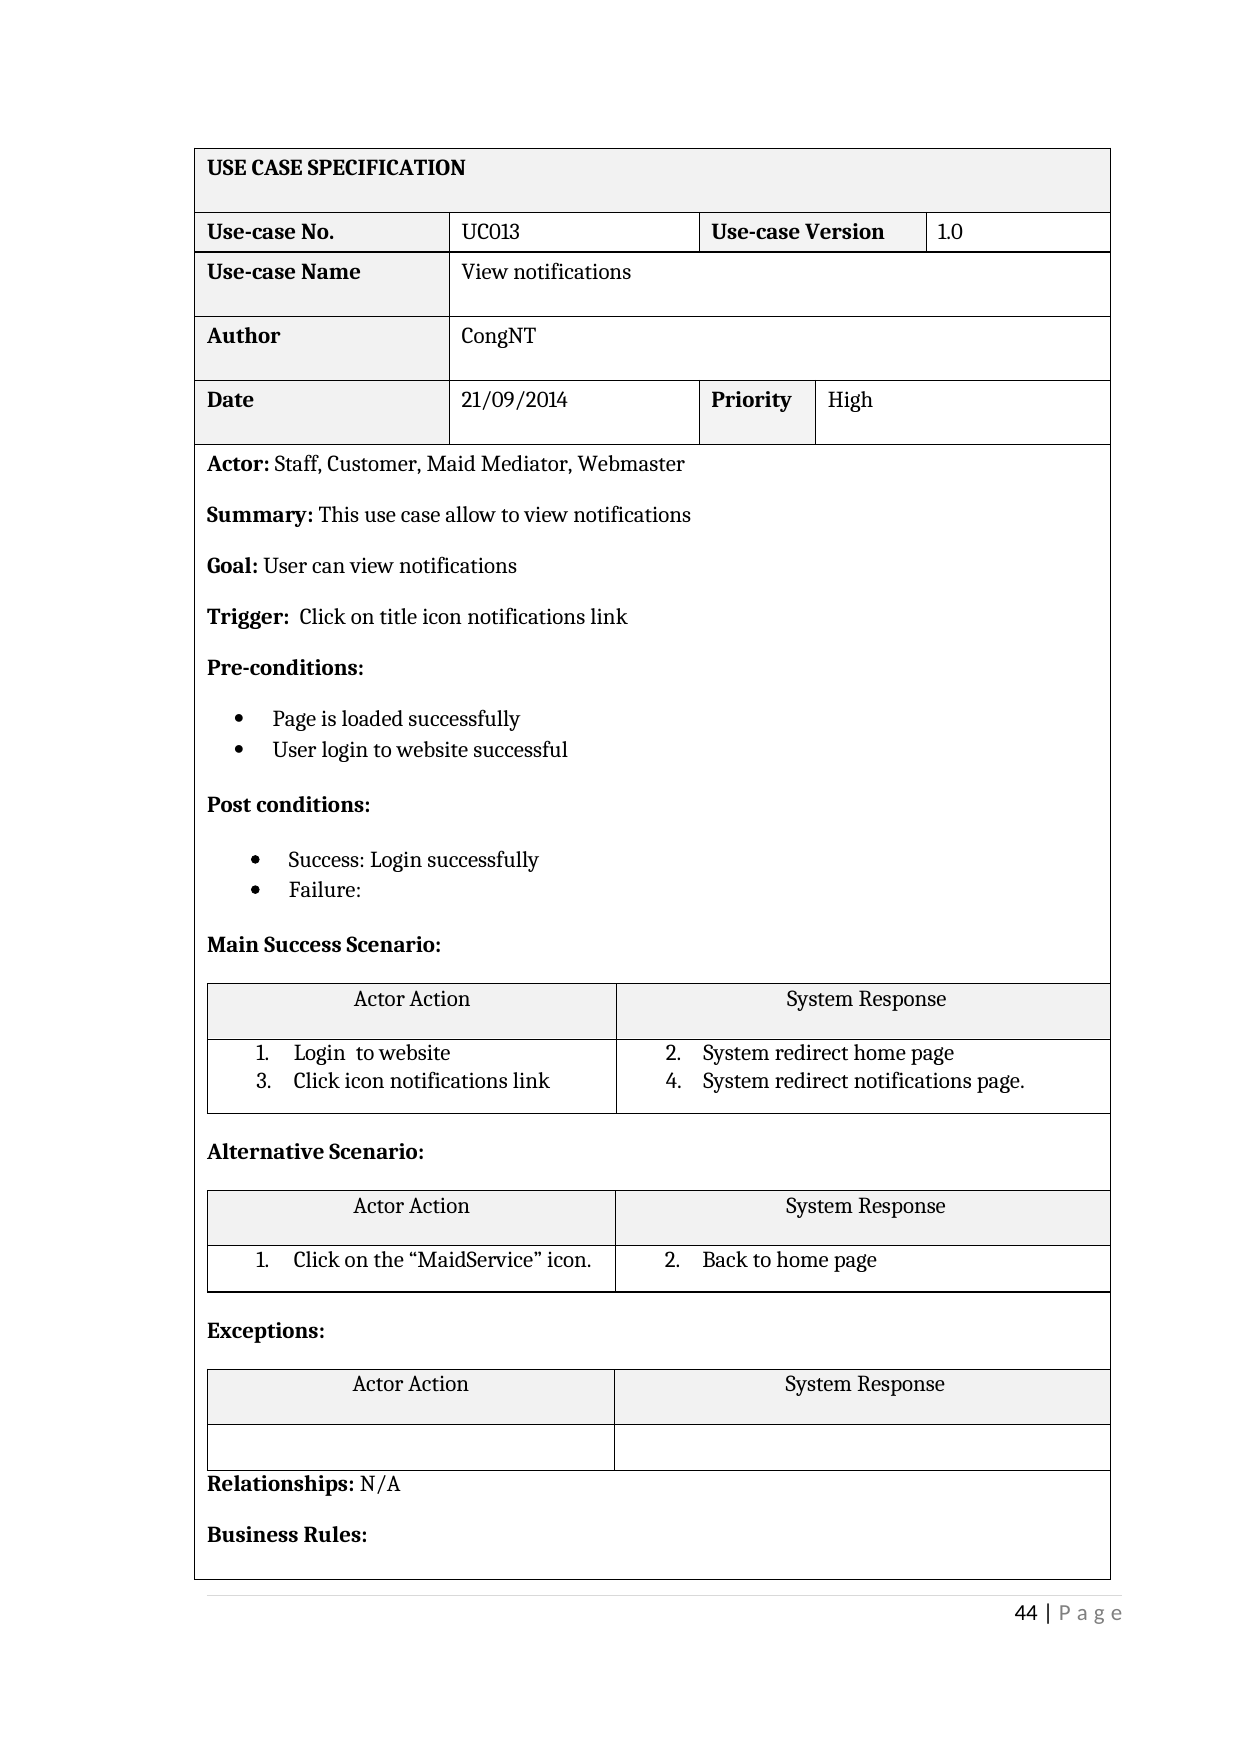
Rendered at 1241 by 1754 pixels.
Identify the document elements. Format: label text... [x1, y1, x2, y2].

table_cell View notifications [450, 253, 1110, 316]
table_cell 21/09/2014 [450, 381, 699, 444]
table_cell Use-case Version [700, 213, 926, 251]
table_cell 1.0 [927, 213, 1110, 251]
table_cell Priority [700, 381, 815, 444]
table_cell UC013 [450, 213, 699, 251]
table_header USE CASE SPECIFICATION [195, 149, 1110, 212]
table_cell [195, 445, 1110, 1579]
table_cell Use-case Name [195, 253, 449, 316]
table_cell Date [195, 381, 449, 444]
table_cell Use-case No. [195, 213, 449, 251]
table_cell Author [195, 317, 449, 380]
table_cell CongNT [450, 317, 1110, 380]
table_cell High [816, 381, 1110, 444]
